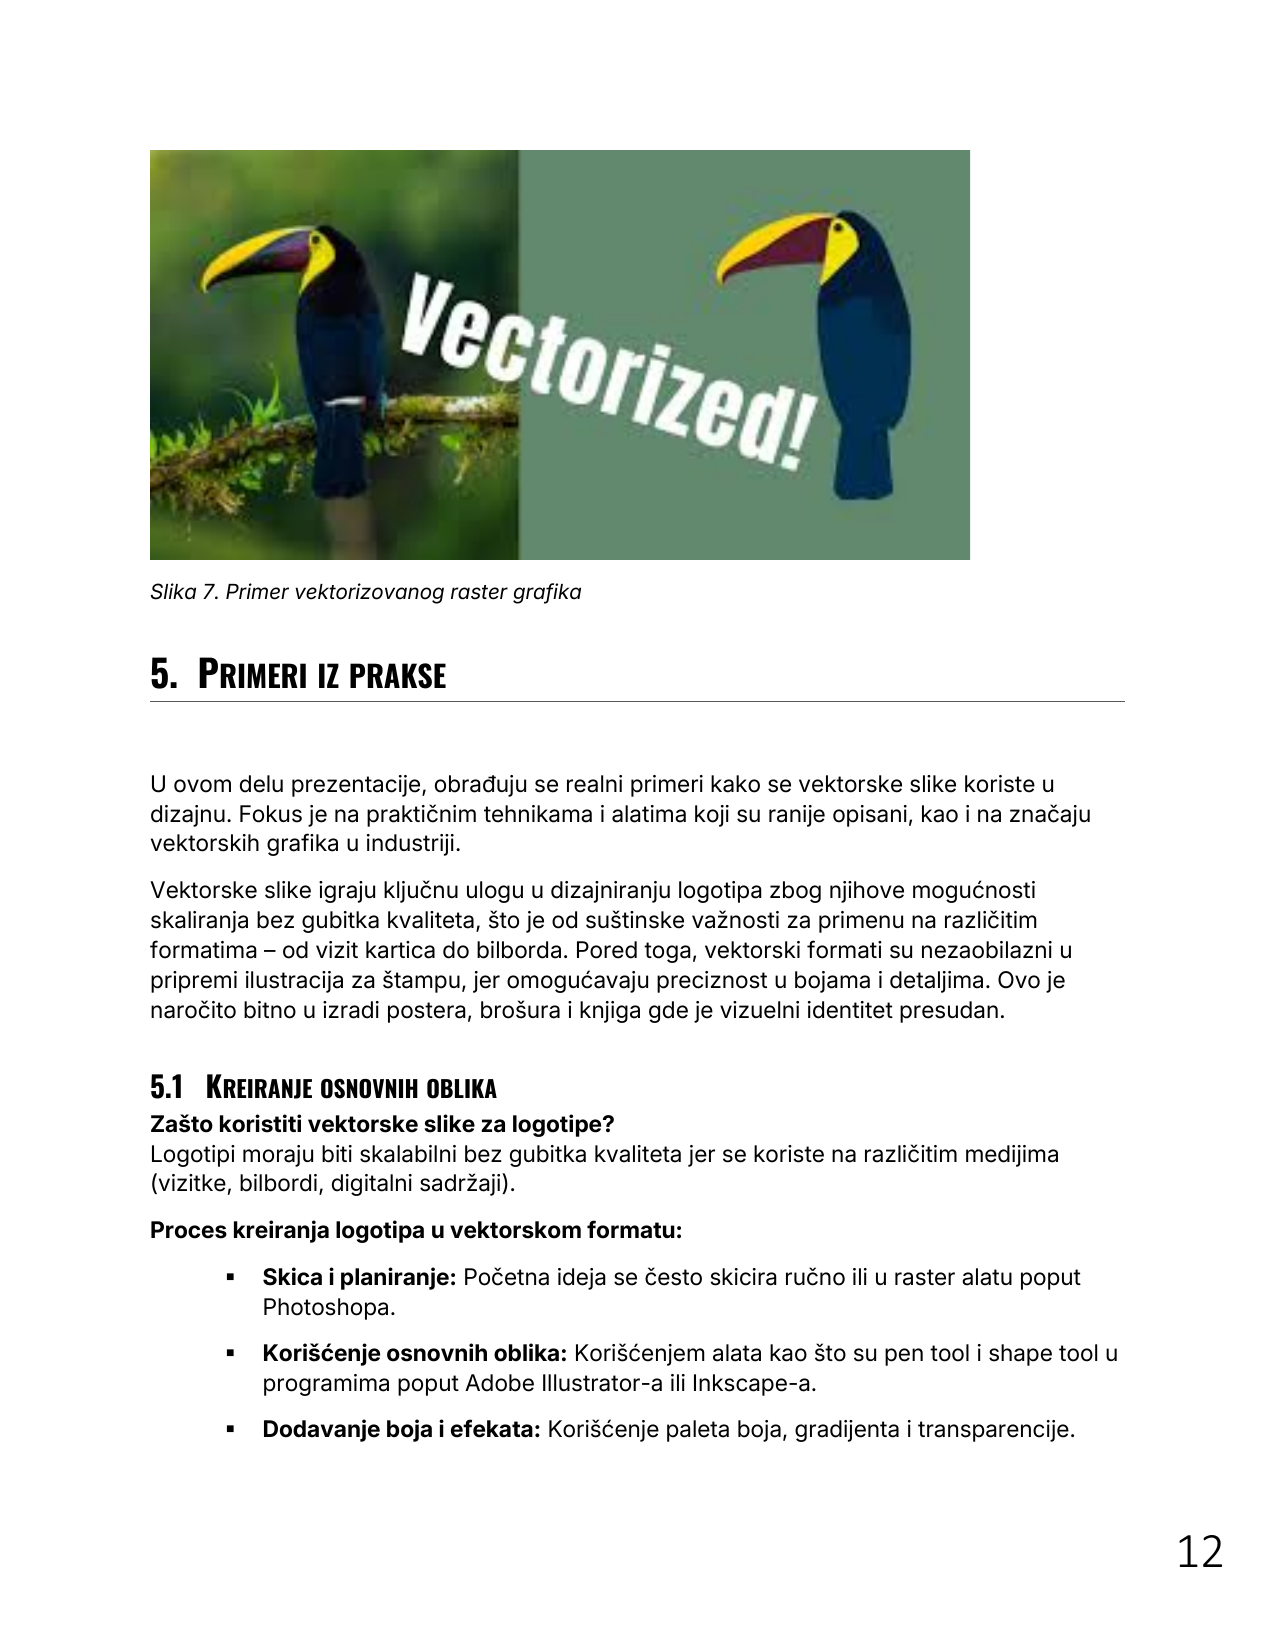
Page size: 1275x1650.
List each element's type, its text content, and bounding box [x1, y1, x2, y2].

subtitle 5. Primeri iz prakse [150, 643, 1125, 701]
subtitle 5.1 Kreiranje osnovnih oblika [150, 1063, 1125, 1106]
text Vektorske slike igraju ključnu ulogu u dizajniranju logotipa zbog njihove mogućnosti skaliranja bez gubitka kvaliteta, što je od suštinske važnosti za primenu na različitim formatima – od vizit kartica do bilborda. Pored toga, vektorski formati su nezaobilazni u pripremi ilustracija za štampu, jer omogućavaju preciznost u bojama i detaljima. Ovo je naročito bitno u izradi postera, brošura i knjiga gde je vizuelni identitet presudan. [150, 876, 1125, 1023]
text Zašto koristiti vektorske slike za logotipe? Logotipi moraju biti skalabilni bez gubitka kvaliteta jer se koriste na različitim medijima (vizitke, bilbordi, digitalni sadržaji). [150, 1110, 1125, 1197]
list Dodavanje boja i efekata: Korišćenje paleta boja, gradijenta i transparencije. [225, 1416, 1125, 1443]
text Slika 7. Primer vektorizovanog raster grafika [150, 579, 1125, 604]
text U ovom delu prezentacije, obrađuju se realni primeri kako se vektorske slike koriste u dizajnu. Fokus je na praktičnim tehnikama i alatima koji su ranije opisani, kao i na značaju vektorskih grafika u industriji. [150, 770, 1125, 857]
list Korišćenje osnovnih oblika: Korišćenjem alata kao što su pen tool i shape tool u programima poput Adobe Illustrator-a ili Inkscape-a. [225, 1339, 1125, 1397]
text Proces kreiranja logotipa u vektorskom formatu: [150, 1216, 1125, 1244]
picture [150, 150, 971, 560]
list Skica i planiranje: Početna ideja se često skicira ručno ili u raster alatu poput Photoshopa. [225, 1263, 1125, 1320]
